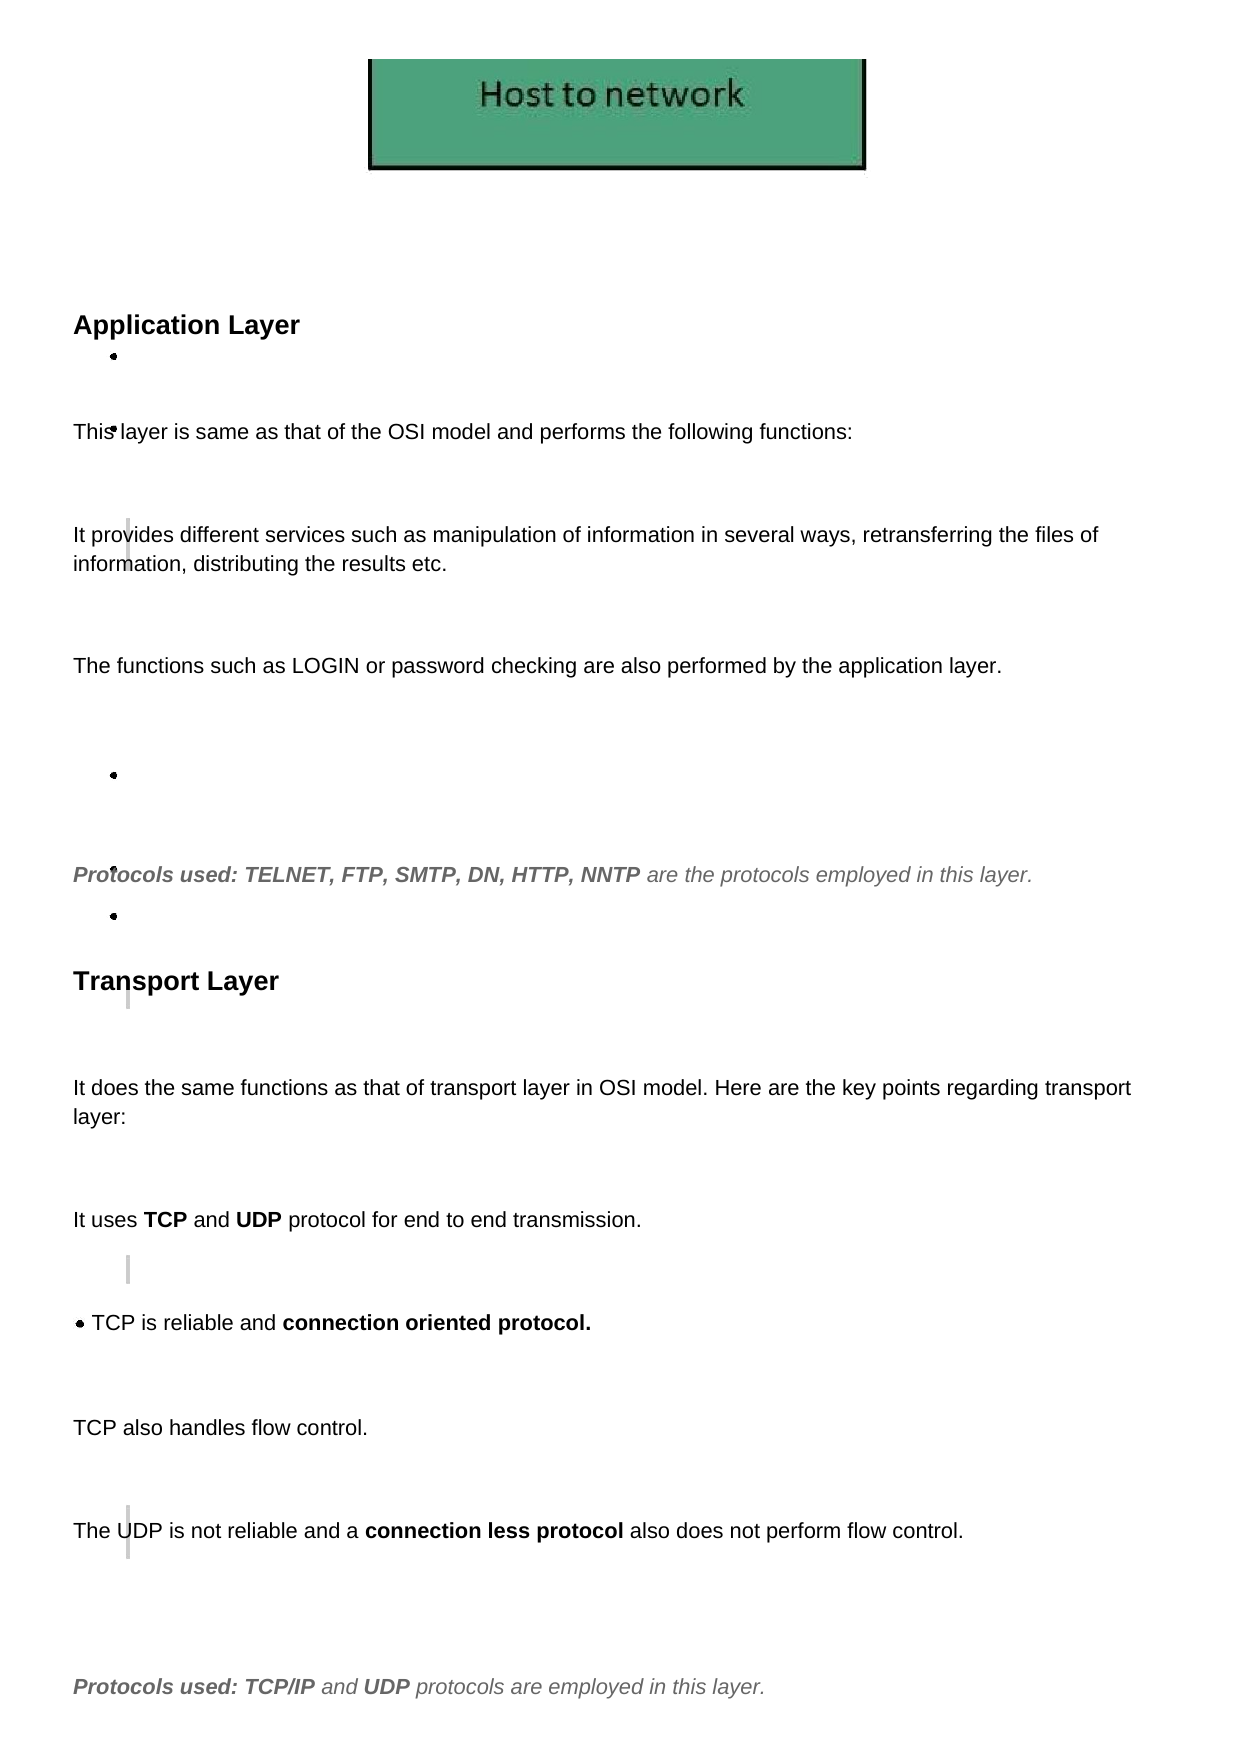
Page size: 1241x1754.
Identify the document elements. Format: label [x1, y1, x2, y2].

picture [384, 1681, 391, 1689]
picture [71, 59, 1168, 1689]
